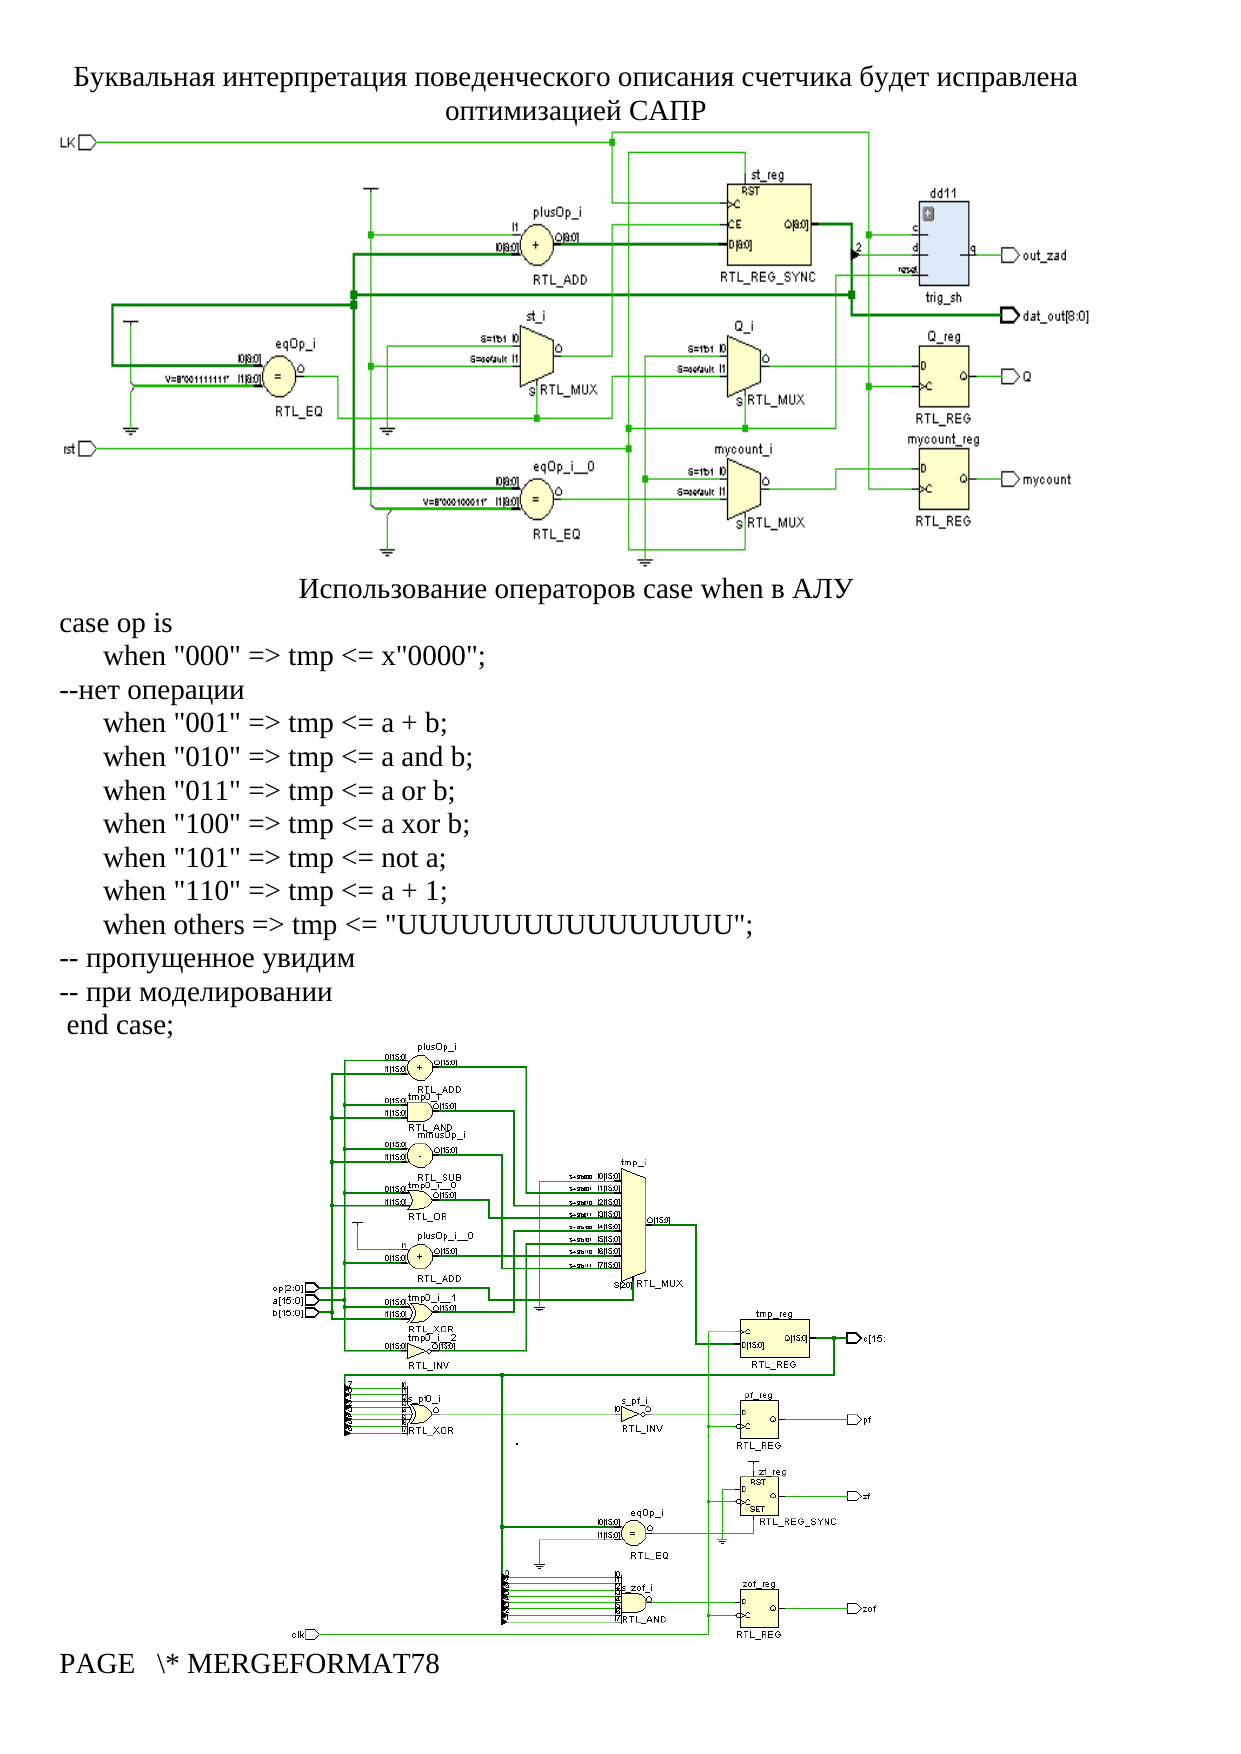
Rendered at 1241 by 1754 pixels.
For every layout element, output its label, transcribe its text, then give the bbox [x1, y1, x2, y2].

text when "010" => tmp <= a and b; [59, 739, 1092, 773]
text -- при моделировании [59, 974, 1092, 1007]
text when others => tmp <= "UUUUUUUUUUUUUUUU"; [59, 907, 1092, 940]
text case op is [59, 605, 1092, 638]
text Использование операторов case when в АЛУ [59, 572, 1092, 605]
text end case; [59, 1007, 1092, 1041]
text when "000" => tmp <= x"0000"; [59, 638, 1092, 672]
text when "101" => tmp <= not a; [59, 840, 1092, 873]
text --нет операции [59, 672, 1092, 706]
text when "011" => tmp <= a or b; [59, 773, 1092, 806]
picture [266, 1041, 885, 1643]
picture [59, 126, 1099, 572]
text -- пропущенное увидим [59, 940, 1092, 974]
text when "110" => tmp <= a + 1; [59, 873, 1092, 907]
text Буквальная интерпретация поведенческого описания счетчика будет исправлена оптимизацией САПР [59, 59, 1092, 126]
text when "001" => tmp <= a + b; [59, 706, 1092, 739]
text when "100" => tmp <= a xor b; [59, 806, 1092, 840]
